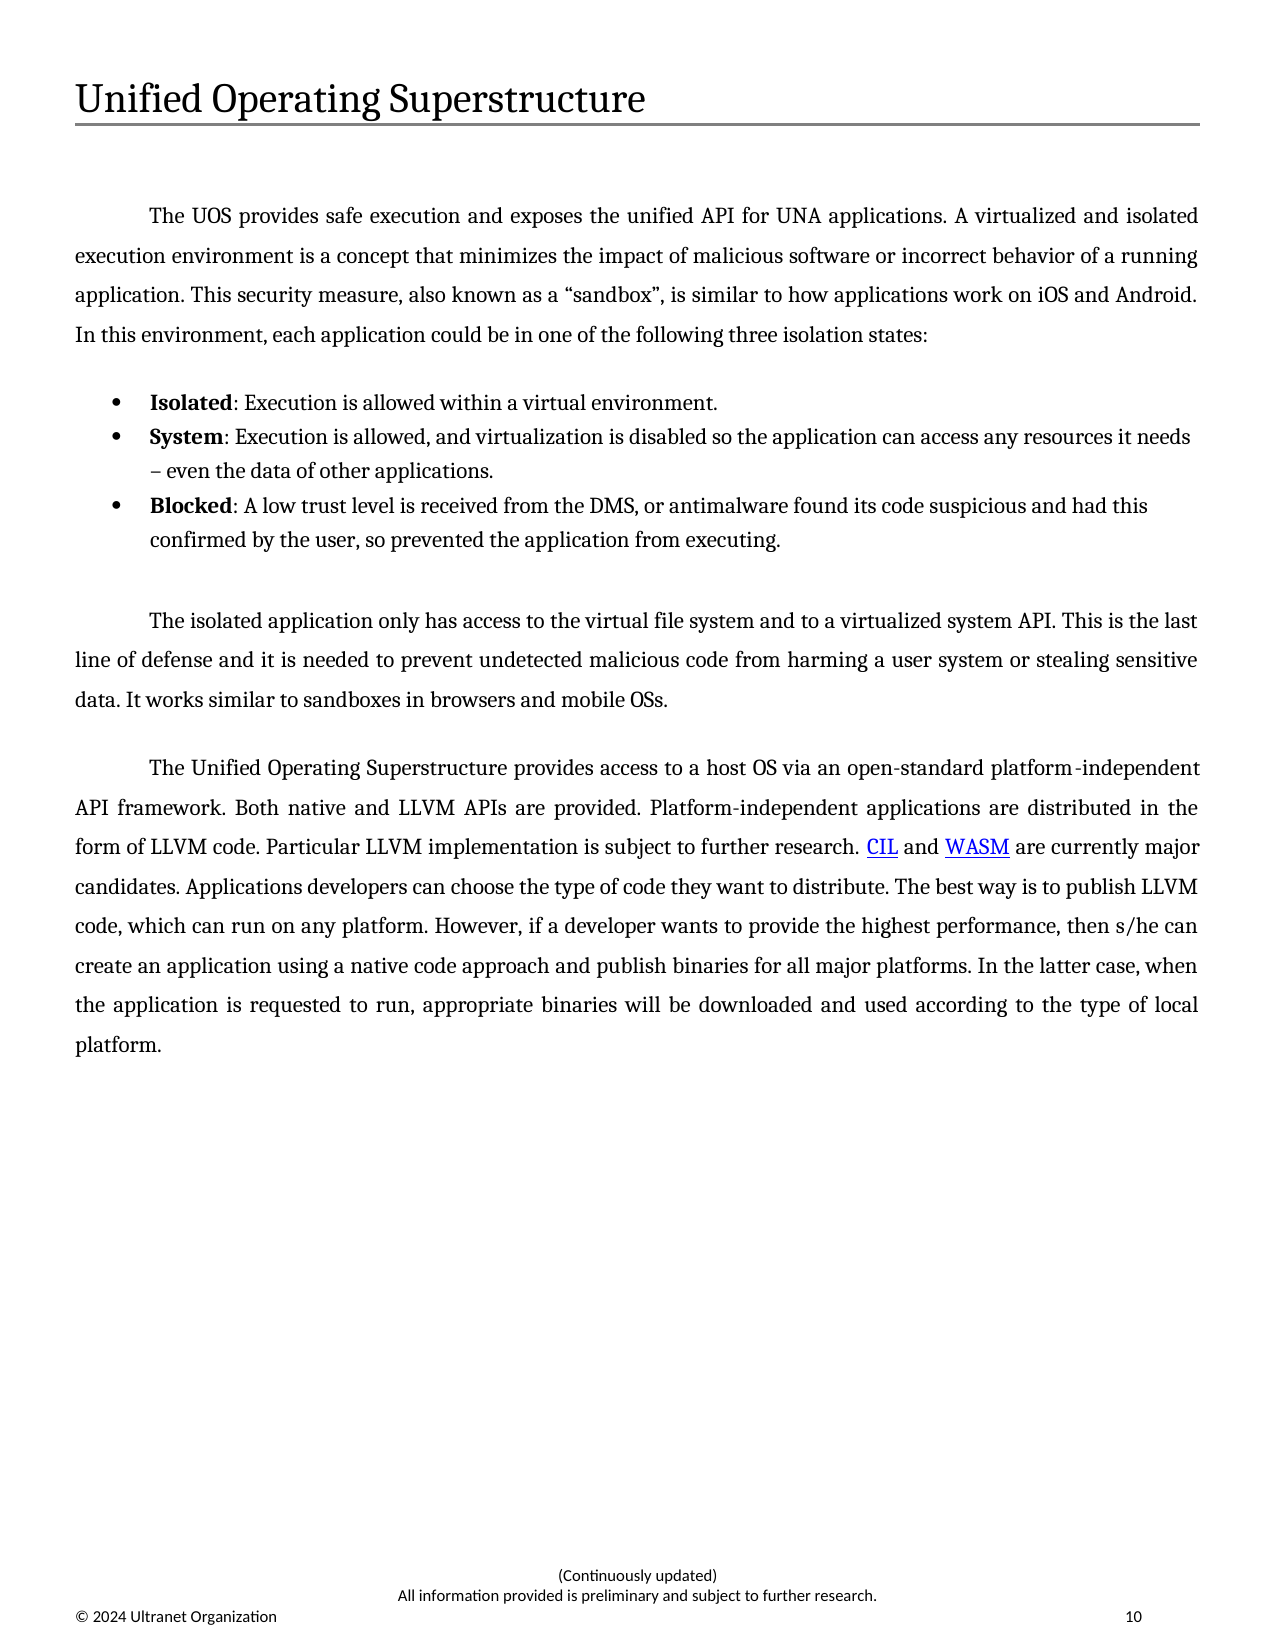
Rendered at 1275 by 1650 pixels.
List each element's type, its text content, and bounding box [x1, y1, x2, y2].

text The isolated application only has access to the virtual file system and to a virtualized system API. This is the last line of defense and it is needed to prevent undetected malicious code from harming a user system or stealing sensitive data. It works similar to sandboxes in browsers and mobile OSs. [75, 632, 1200, 738]
list Blocked: A low trust level is received from the DMS, or antimalware found its code suspicious and had this confirmed by the user, so prevented the application from executing. [112, 517, 1200, 612]
list Isolated: Execution is allowed within a virtual environment. [112, 390, 1200, 416]
subtitle Unified Operating Superstructure [75, 75, 1200, 123]
list System: Execution is allowed, and virtualization is disabled so the application can access any resources it needs – even the data of other applications. [112, 437, 1200, 497]
text The UOS provides safe execution and exposes the unified API for UNA applications. A virtualized and isolated execution environment is a concept that minimizes the impact of malicious software or incorrect behavior of a running application. This security measure, also known as a “sandbox”, is similar to how applications work on iOS and Android. In this environment, each application could be in one of the following three isolation states: [75, 203, 1200, 348]
text The Unified Operating Superstructure provides access to a host OS via an open-standard platform-independent API framework. Both native and LLVM APIs are provided. Platform-independent applications are distributed in the form of LLVM code. Particular LLVM implementation is subject to further research. CIL and WASM are currently major candidates. Applications developers can choose the type of code they want to distribute. The best way is to publish LLVM code, which can run on any platform. However, if a developer wants to provide the highest performance, then s/he can create an application using a native code approach and publish binaries for all major platforms. In the latter case, when the application is requested to run, appropriate binaries will be downloaded and used according to the type of local platform. [75, 780, 1200, 1083]
